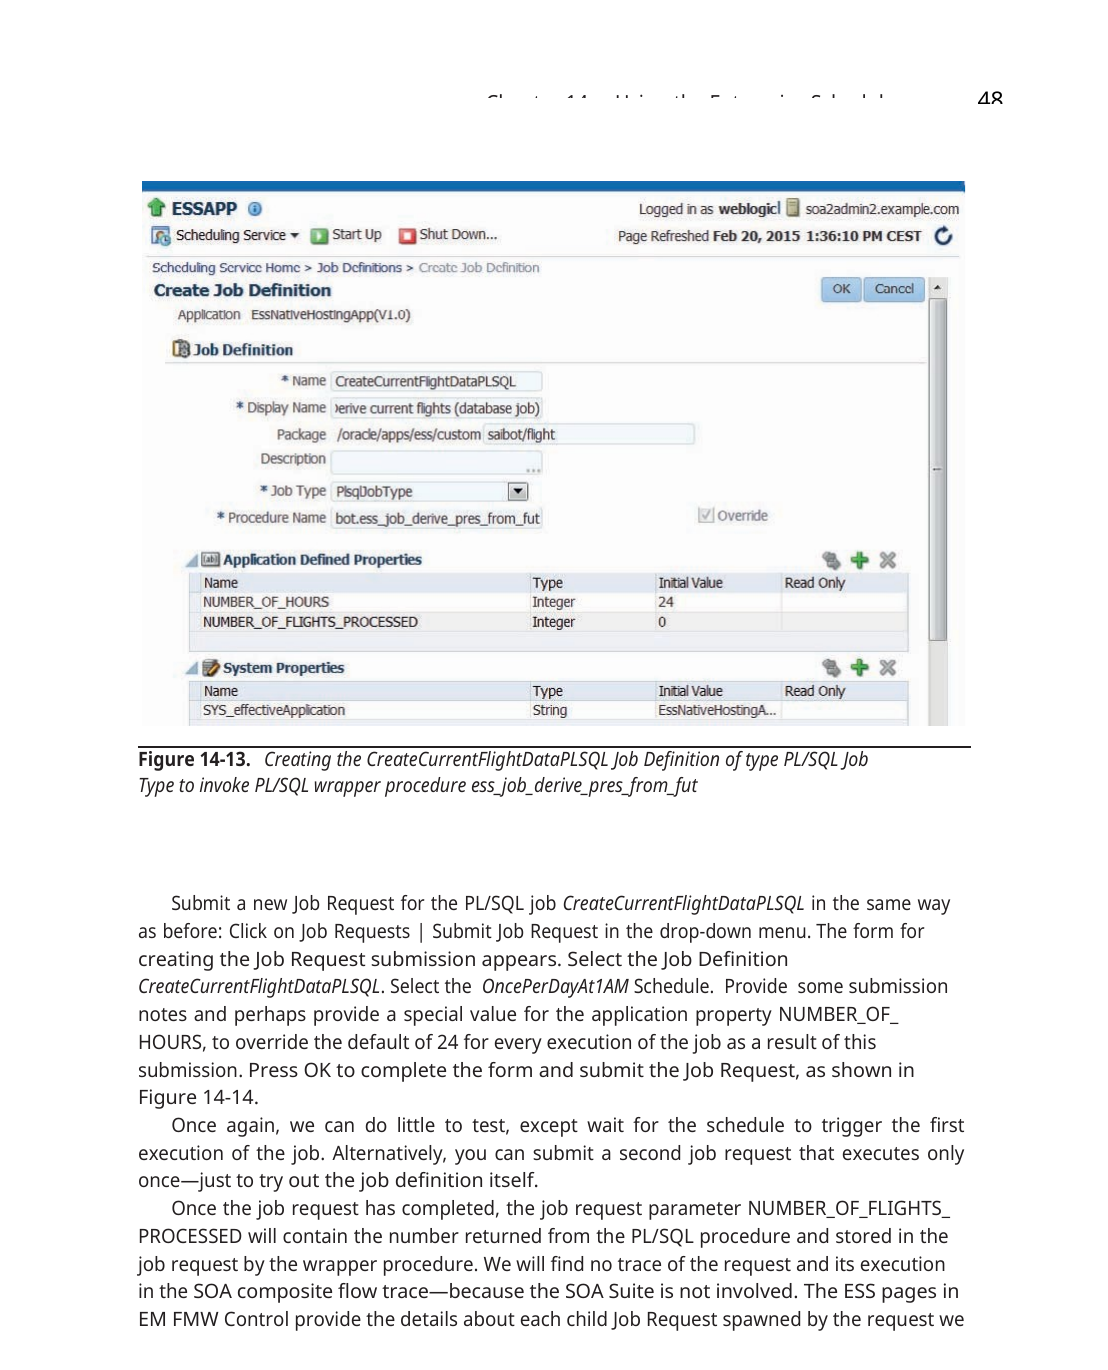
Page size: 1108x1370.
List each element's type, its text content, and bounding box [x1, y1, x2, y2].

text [138, 1194, 966, 1332]
picture [142, 181, 965, 726]
text Figure 14-13. Creating the CreateCurrentFlightDataPLSQL Job Definition of type PL/SQL Job [138, 745, 1107, 771]
text Type to invoke PL/SQL wrapper procedure ess_job_derive_pres_from_fut [138, 771, 1107, 798]
text Submit a new Job Request for the PL/SQL job CreateCurrentFlightDataPLSQL in the same way as before: Click on Job Requests | Submit Job Request in the drop-down menu. The form for creating the Job Request submission appears. Select the Job Definition CreateCurrentFlightDataPLSQL. Select the OncePerDayAt1AM Schedule. Provide some submission notes and perhaps provide a special value for the application property NUMBER_OF_ HOURS, to override the default of 24 for every execution of the job as a result of this submission. Press OK to complete the form and submit the Job Request, as shown in Figure 14-14. [138, 889, 968, 1111]
text Once again, we can do little to test, except wait for the schedule to trigger the first execution of the job. Alternatively, you can submit a second job request that executes only once—just to try out the job definition itself. [138, 1111, 964, 1194]
